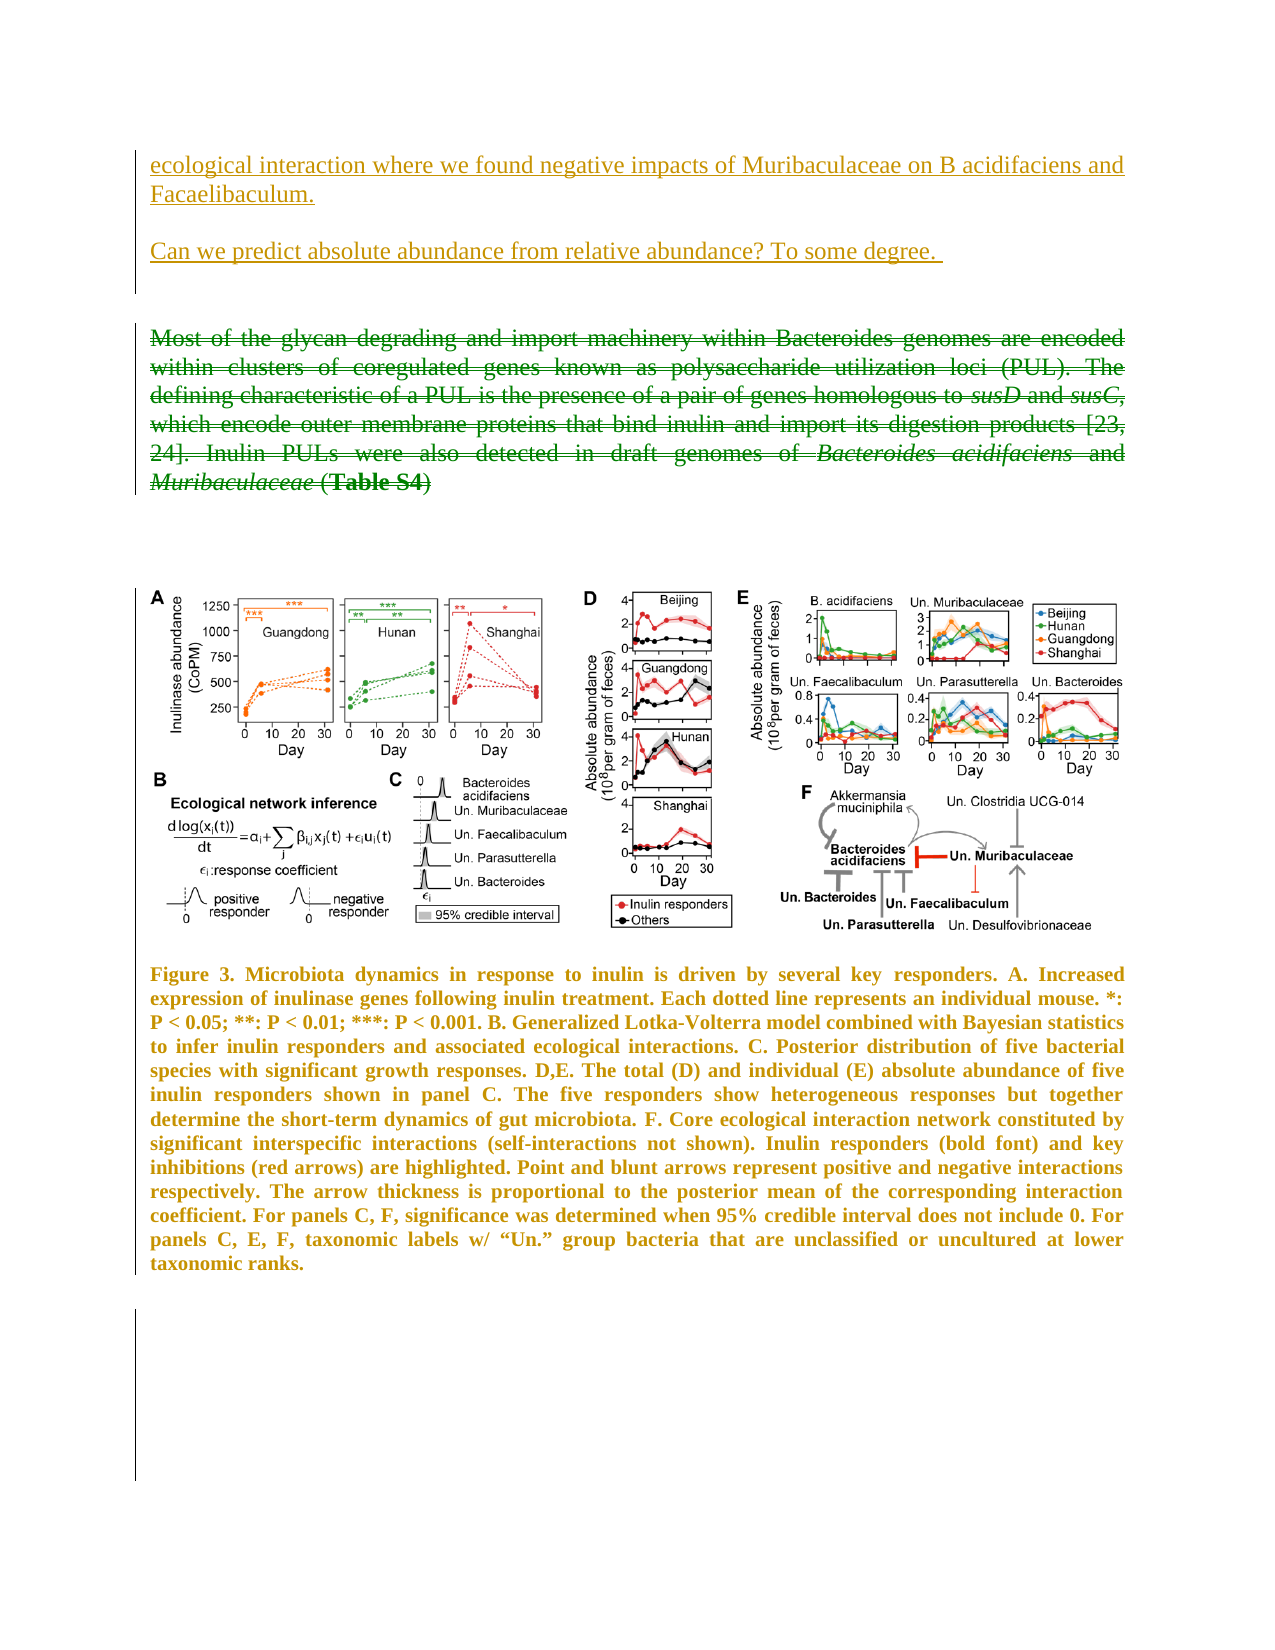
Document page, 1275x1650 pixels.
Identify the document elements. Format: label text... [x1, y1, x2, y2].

picture [150, 587, 1123, 934]
text Figure 3. Microbiota dynamics in response to inulin is driven by several key responders. A. Increased expression of inulinase genes following inulin treatment. Each dotted line represents an individual mouse. *: P < 0.05; **: P < 0.01; ***: P < 0.001. B. Generalized Lotka-Volterra model combined with Bayesian statistics to infer inulin responders and associated ecological interactions. C. Posterior distribution of five bacterial species with significant growth responses. D,E. The total (D) and individual (E) absolute abundance of five inulin responders shown in panel C. The five responders show heterogeneous responses but together determine the short-term dynamics of gut microbiota. F. Core ecological interaction network constituted by significant interspecific interactions (self-interactions not shown). Inulin responders (bold font) and key inhibitions (red arrows) are highlighted. Point and blunt arrows represent positive and negative interactions respectively. The arrow thickness is proportional to the posterior mean of the corresponding interaction coefficient. For panels C, F, significance was determined when 95% credible interval does not include 0. For panels C, E, F, taxonomic labels w/ “Un.” group bacteria that are unclassified or uncultured at lower taxonomic ranks. [150, 962, 1125, 1275]
